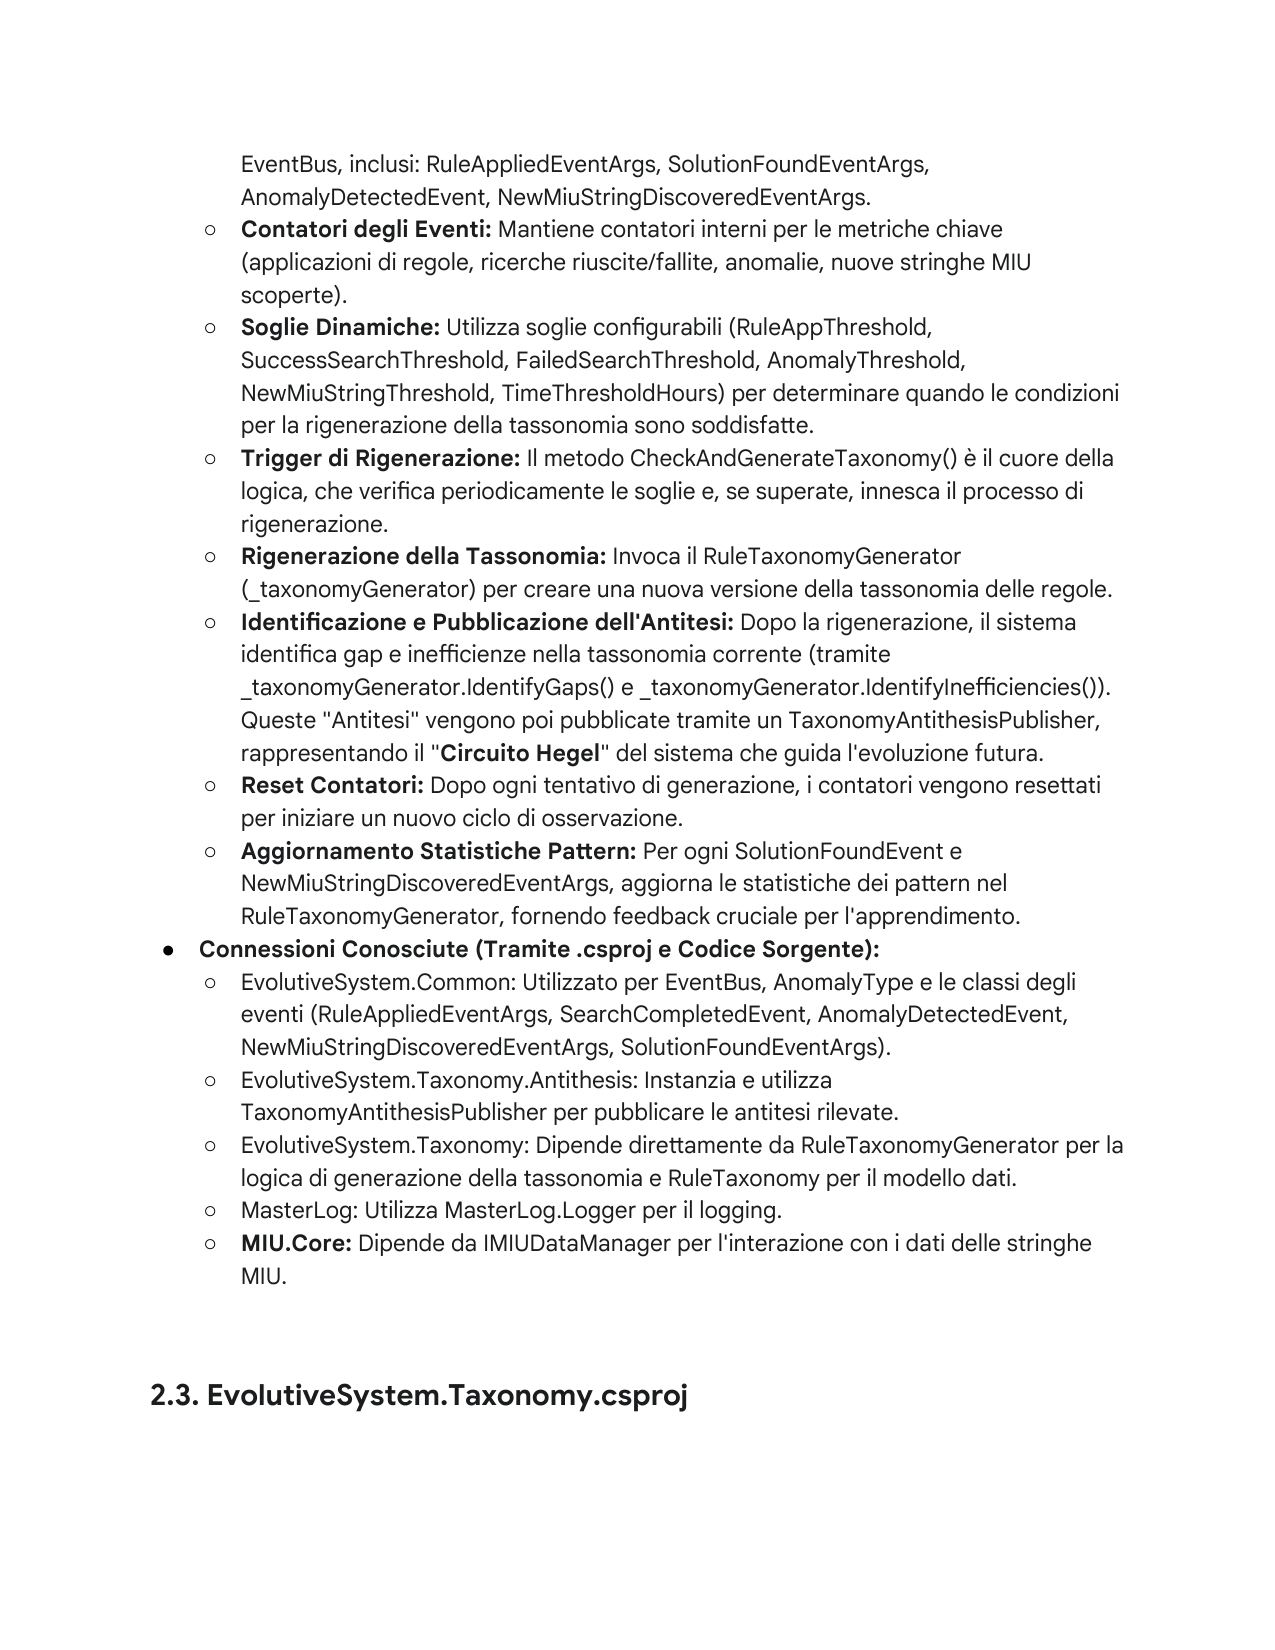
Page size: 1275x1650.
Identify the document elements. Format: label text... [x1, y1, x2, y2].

subtitle 2.3. EvolutiveSystem.Taxonomy.csproj [150, 1377, 1125, 1414]
list Rigenerazione della Tassonomia: Invoca il RuleTaxonomyGenerator (_taxonomyGenerator) per creare una nuova versione della tassonomia delle regole. [203, 542, 1125, 604]
list MIU.Core: Dipende da IMIUDataManager per l'interazione con i dati delle stringhe MIU. [203, 1229, 1125, 1291]
list MasterLog: Utilizza MasterLog.Logger per il logging. [203, 1197, 1125, 1225]
list EvolutiveSystem.Taxonomy.Antithesis: Instanzia e utilizza TaxonomyAntithesisPublisher per pubblicare le antitesi rilevate. [203, 1066, 1125, 1127]
list Soglie Dinamiche: Utilizza soglie configurabili (RuleAppThreshold, SuccessSearchThreshold, FailedSearchThreshold, AnomalyThreshold, NewMiuStringThreshold, TimeThresholdHours) per determinare quando le condizioni per la rigenerazione della tassonomia sono soddisfatte. [203, 313, 1125, 440]
list Reset Contatori: Dopo ogni tentativo di generazione, i contatori vengono resettati per iniziare un nuovo ciclo di osservazione. [203, 771, 1125, 833]
list Identificazione e Pubblicazione dell'Antitesi: Dopo la rigenerazione, il sistema identifica gap e inefficienze nella tassonomia corrente (tramite _taxonomyGenerator.IdentifyGaps() e _taxonomyGenerator.IdentifyInefficiencies()). Queste "Antitesi" vengono poi pubblicate tramite un TaxonomyAntithesisPublisher, rappresentando il "Circuito Hegel" del sistema che guida l'evoluzione futura. [203, 608, 1125, 767]
list Connessioni Conosciute (Tramite .csproj e Codice Sorgente): [161, 935, 1125, 964]
list Aggiornamento Statistiche Pattern: Per ogni SolutionFoundEvent e NewMiuStringDiscoveredEventArgs, aggiorna le statistiche dei pattern nel RuleTaxonomyGenerator, fornendo feedback cruciale per l'apprendimento. [203, 837, 1125, 931]
list EvolutiveSystem.Taxonomy: Dipende direttamente da RuleTaxonomyGenerator per la logica di generazione della tassonomia e RuleTaxonomy per il modello dati. [203, 1131, 1125, 1193]
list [203, 150, 1125, 211]
list Contatori degli Eventi: Mantiene contatori interni per le metriche chiave (applicazioni di regole, ricerche riuscite/fallite, anomalie, nuove stringhe MIU scoperte). [203, 215, 1125, 309]
list Trigger di Rigenerazione: Il metodo CheckAndGenerateTaxonomy() è il cuore della logica, che verifica periodicamente le soglie e, se superate, innesca il processo di rigenerazione. [203, 444, 1125, 538]
list EvolutiveSystem.Common: Utilizzato per EventBus, AnomalyType e le classi degli eventi (RuleAppliedEventArgs, SearchCompletedEvent, AnomalyDetectedEvent, NewMiuStringDiscoveredEventArgs, SolutionFoundEventArgs). [203, 968, 1125, 1062]
